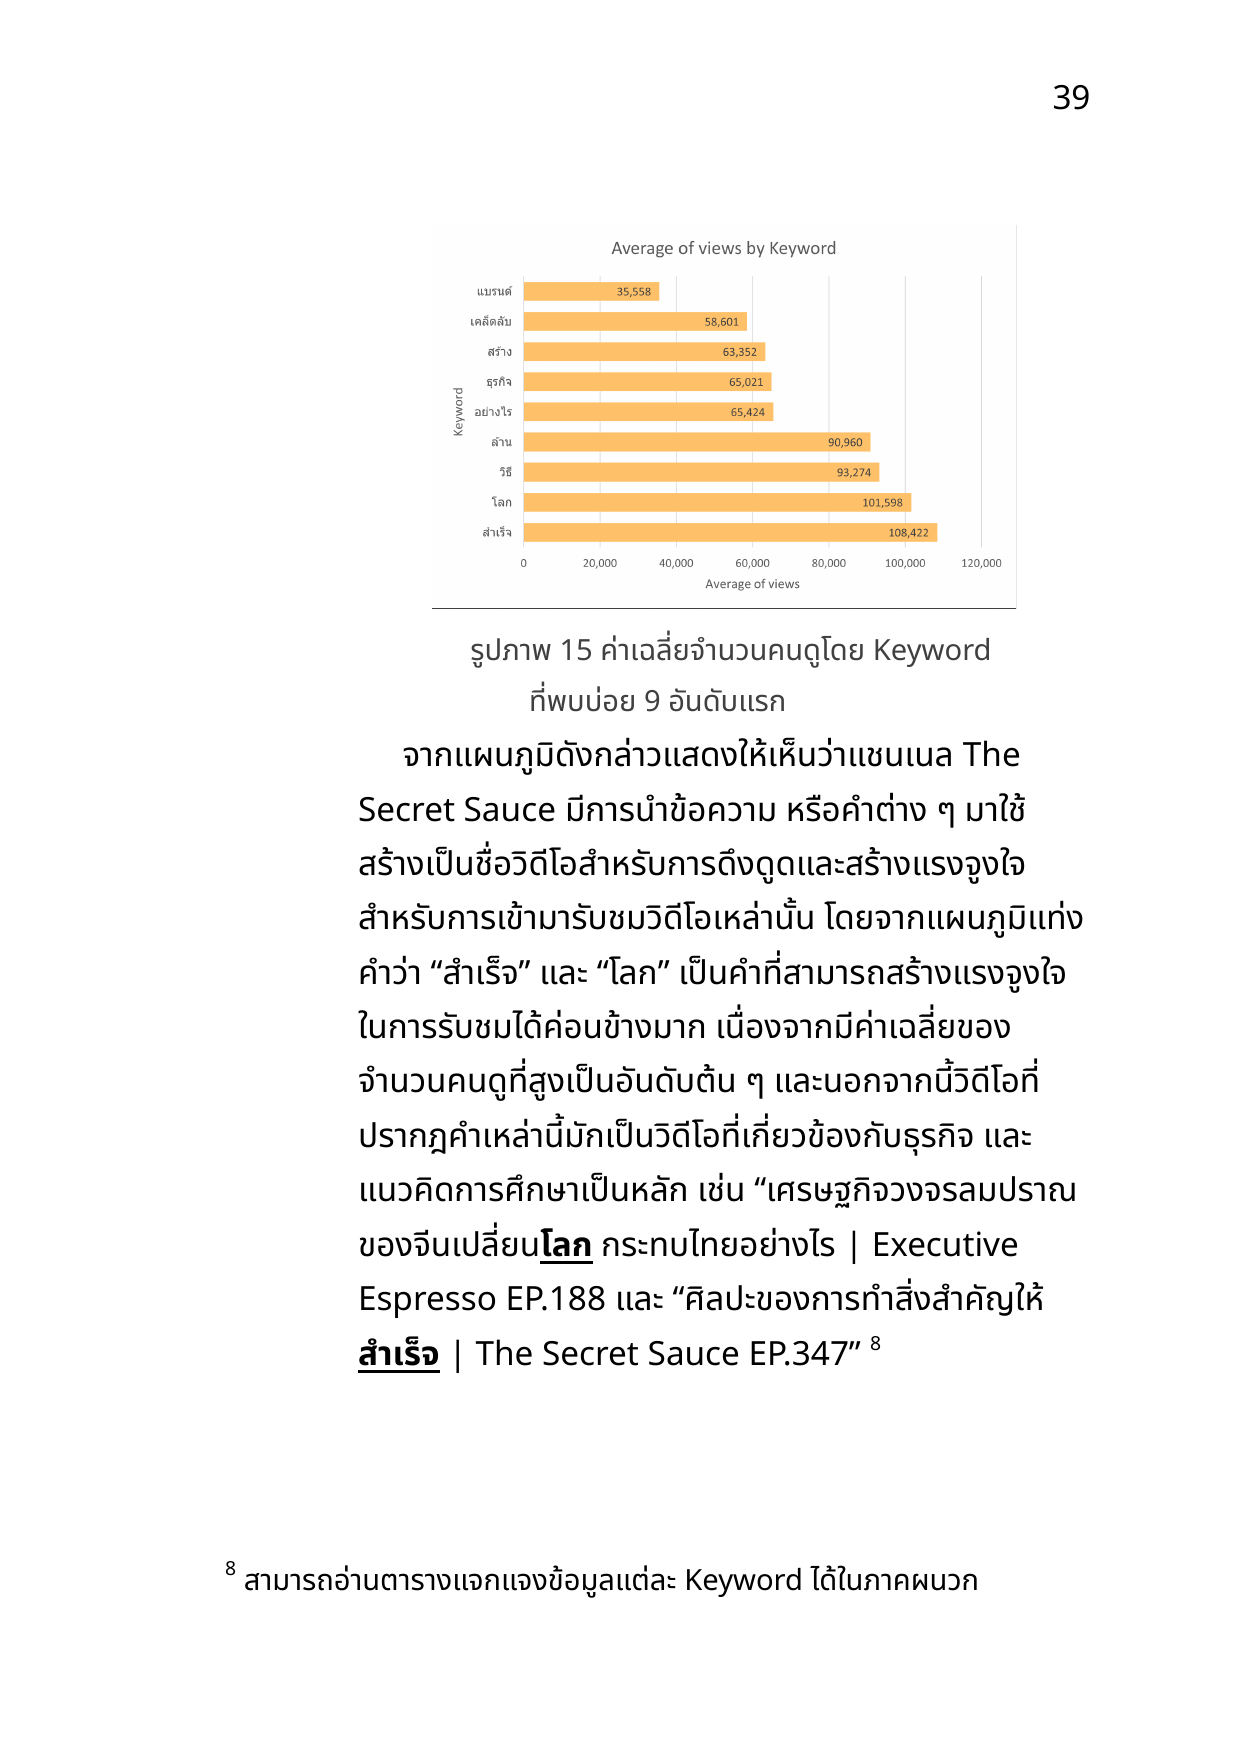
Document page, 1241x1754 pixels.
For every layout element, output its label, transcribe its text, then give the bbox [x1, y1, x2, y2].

picture [432, 225, 1017, 609]
text จากแผนภูมิดังกล่าวแสดงให้เห็นว่าแชนเนล The Secret Sauce มีการนำข้อความ หรือคำต่าง ๆ มาใช้สร้างเป็นชื่อวิดีโอสำหรับการดึงดูดและสร้างแรงจูงใจสำหรับการเข้ามารับชมวิดีโอเหล่านั้น โดยจากแผนภูมิแท่งคำว่า “สำเร็จ” และ “โลก” เป็นคำที่สามารถสร้างแรงจูงใจในการรับชมได้ค่อนข้างมาก เนื่องจากมีค่าเฉลี่ยของจำนวนคนดูที่สูงเป็นอันดับต้น ๆ และนอกจากนี้วิดีโอที่ปรากฎคำเหล่านี้มักเป็นวิดีโอที่เกี่ยวข้องกับธุรกิจ และแนวคิดการศึกษาเป็นหลัก เช่น “เศรษฐกิจวงจรลมปราณของจีนเปลี่ยนโลก กระทบไทยอย่างไร | Executive Espresso EP.188 และ “ศิลปะของการทำสิ่งสำคัญให้สำเร็จ | The Secret Sauce EP.347” [358, 731, 1090, 1380]
text รูปภาพ 15 ค่าเฉลี่ยจำนวนคนดูโดย Keyword ที่พบบ่อย 9 อันดับแรก [315, 629, 1000, 724]
